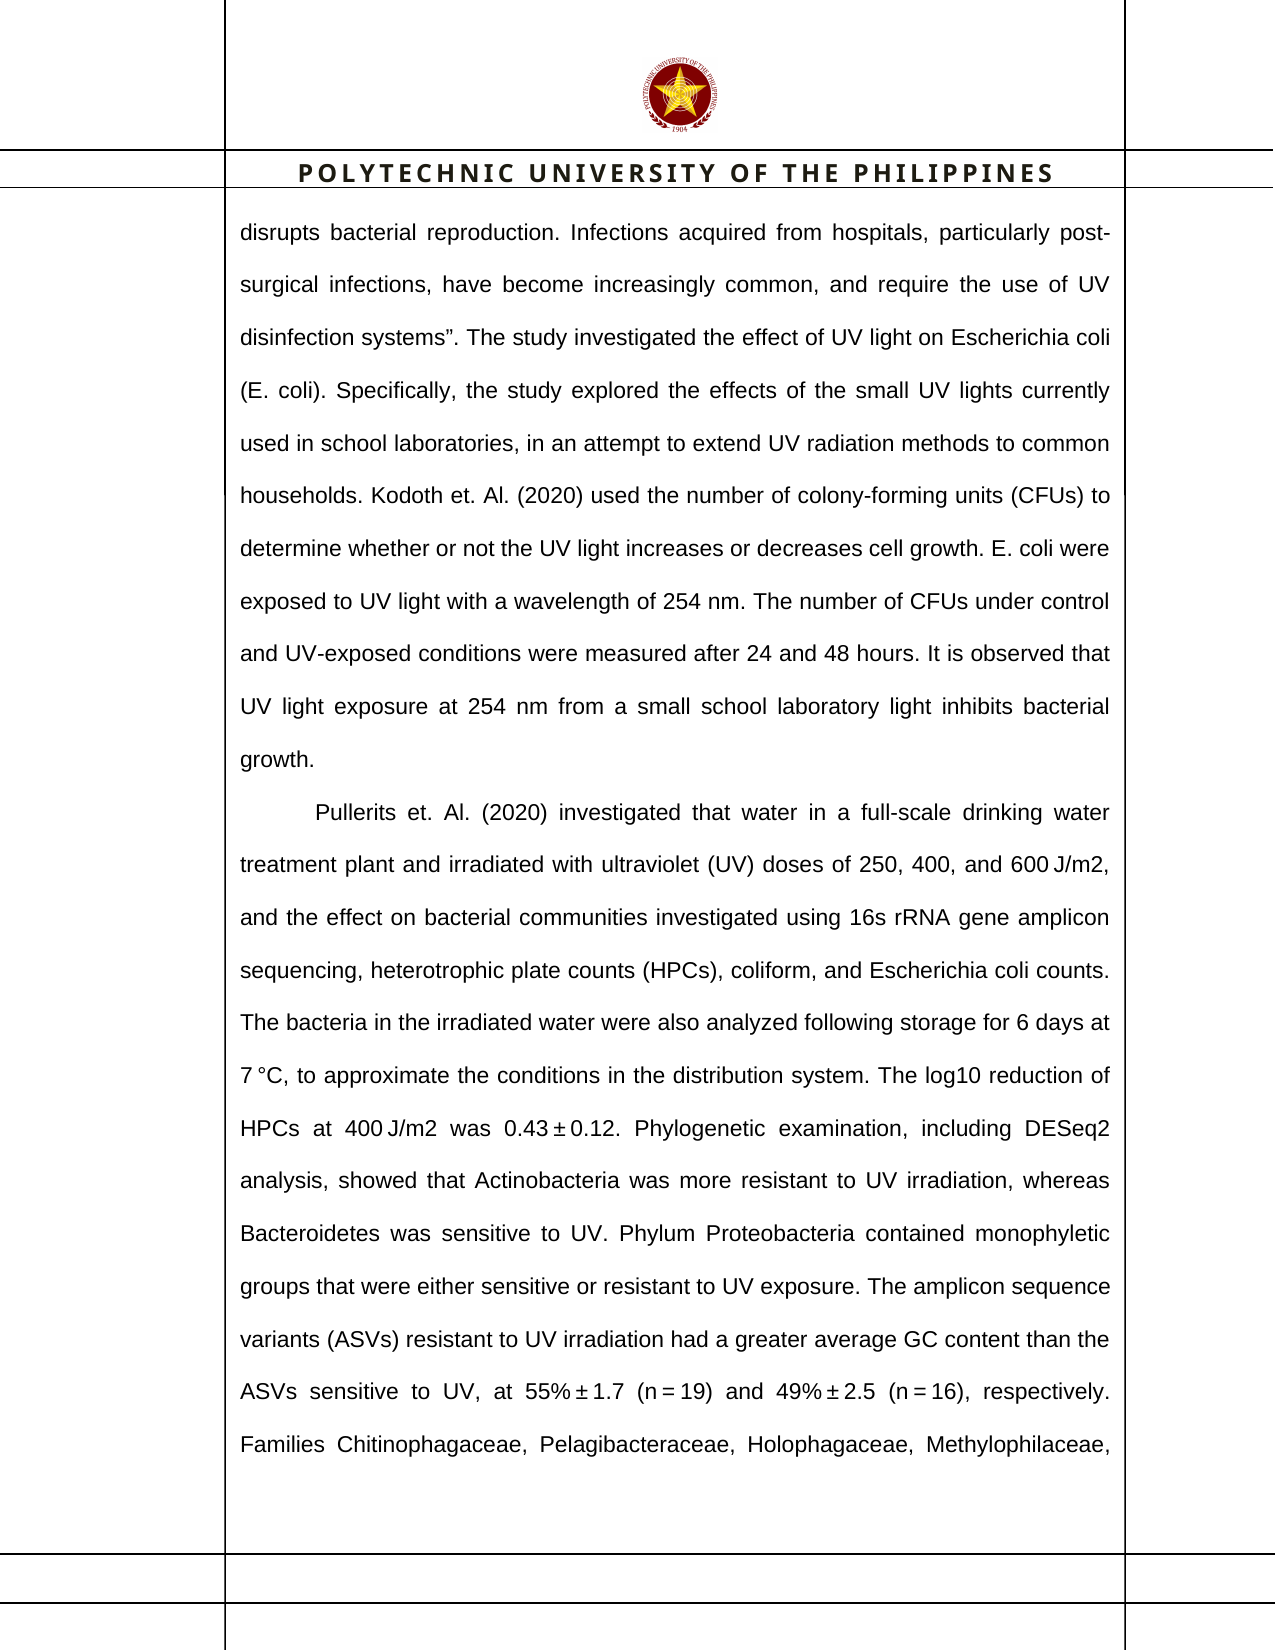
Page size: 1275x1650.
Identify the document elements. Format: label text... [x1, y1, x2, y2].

picture [642, 57, 718, 133]
